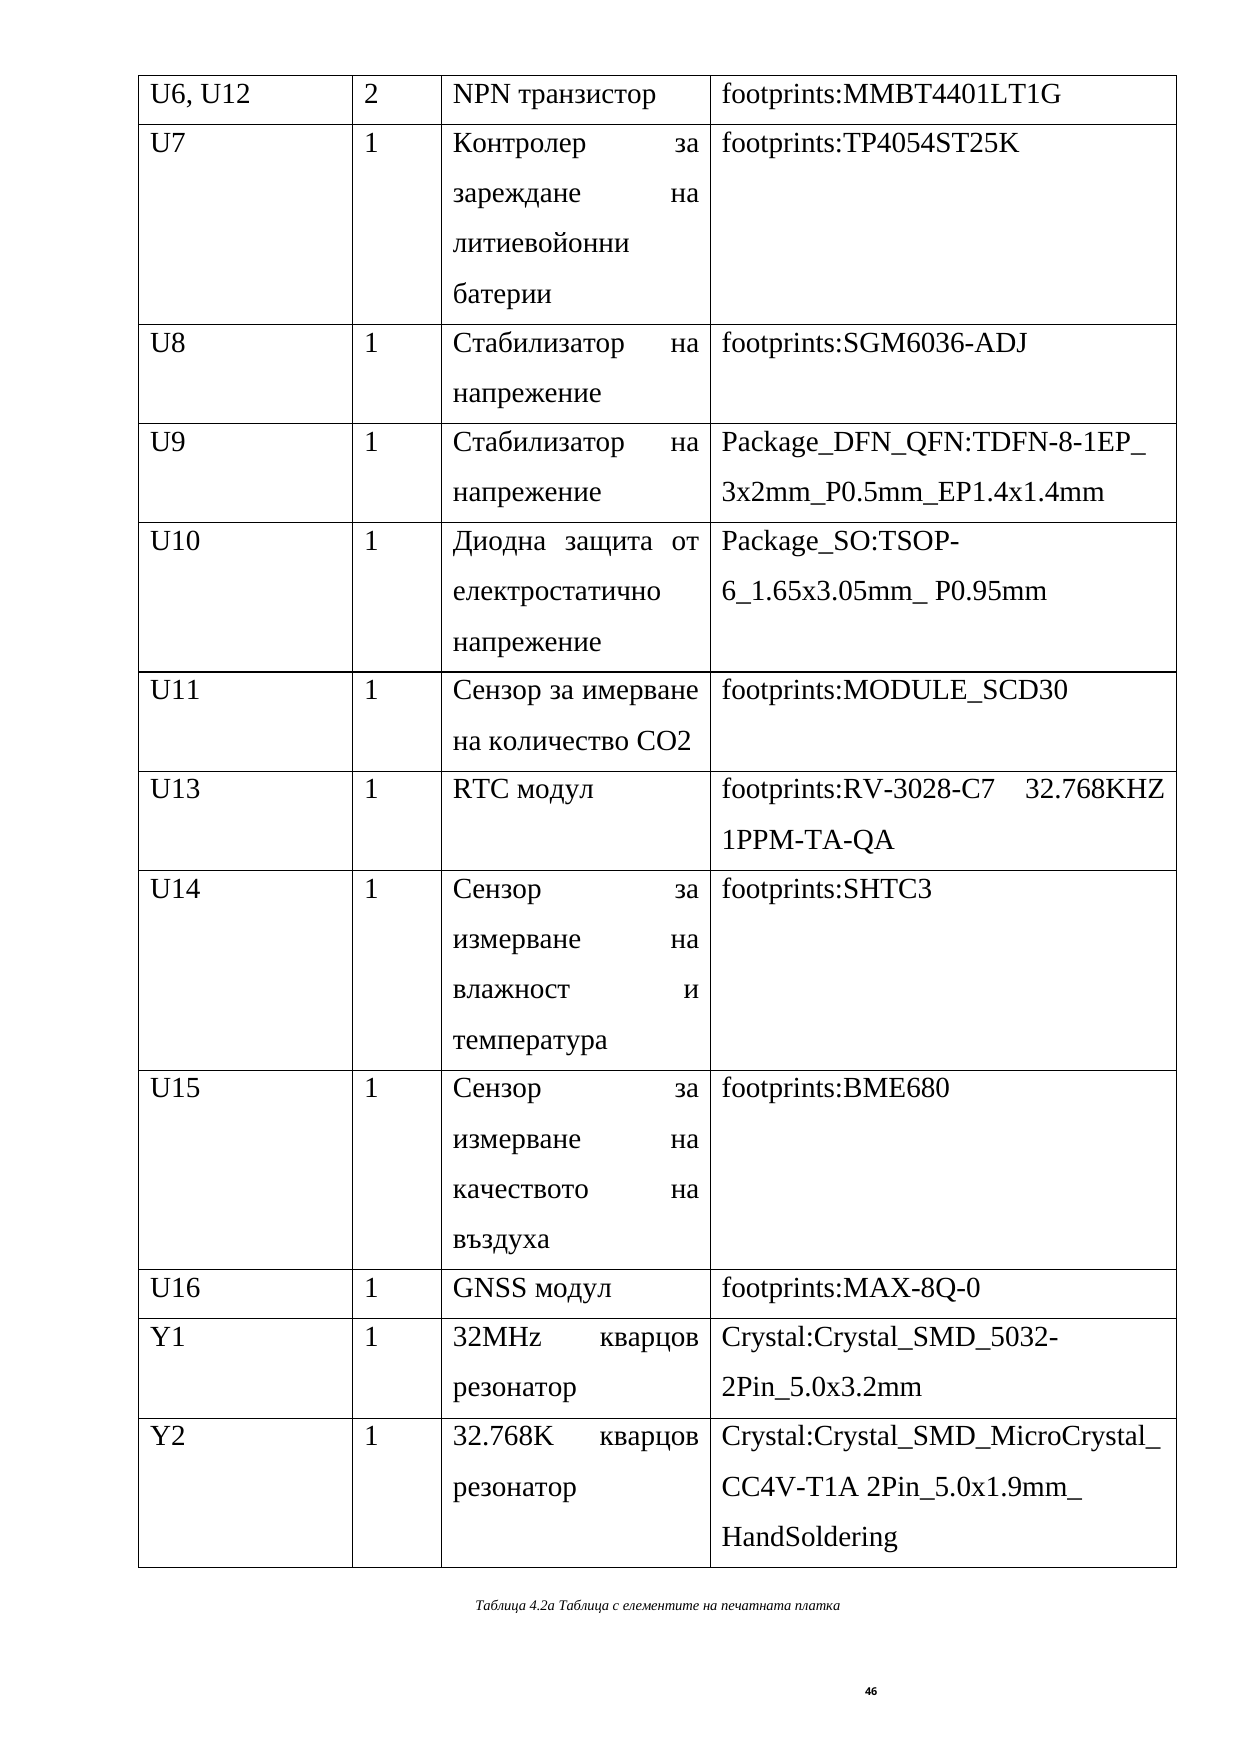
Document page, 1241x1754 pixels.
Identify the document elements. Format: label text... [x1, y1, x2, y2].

table_cell footprints:MMBT4401LT1G [711, 76, 1176, 124]
table_cell Crystal:Crystal_SMD_MicroCrystal_CC4V-T1A 2Pin_5.0x1.9mm_ HandSoldering [711, 1419, 1176, 1567]
table_cell 1 [353, 424, 441, 522]
table_cell U13 [139, 772, 352, 870]
table_cell footprints:TP4054ST25K [711, 125, 1176, 324]
table_cell 1 [353, 673, 441, 771]
table_cell 1 [353, 1419, 441, 1567]
table_cell 1 [353, 1319, 441, 1417]
table_cell 1 [353, 871, 441, 1069]
table_cell 2 [353, 76, 441, 124]
table_cell NPN транзистор [442, 76, 710, 124]
table_cell U11 [139, 673, 352, 771]
table_cell Сензор за измерване на качеството на въздуха [442, 1071, 710, 1269]
table_cell GNSS модул [442, 1270, 710, 1318]
table_cell footprints:SGM6036-ADJ [711, 325, 1176, 423]
table_cell 1 [353, 523, 441, 671]
table_cell U15 [139, 1071, 352, 1269]
table_cell Контролер за зареждане на литиевойонни батерии [442, 125, 710, 324]
table_cell U10 [139, 523, 352, 671]
table_cell 1 [353, 325, 441, 423]
table_cell U9 [139, 424, 352, 522]
table_cell U8 [139, 325, 352, 423]
table_cell U6, U12 [139, 76, 352, 124]
table_cell Стабилизатор на напрежение [442, 325, 710, 423]
table_cell U7 [139, 125, 352, 324]
table_cell Package_SO:TSOP-6_1.65x3.05mm_ P0.95mm [711, 523, 1176, 671]
table_cell 32MHz кварцов резонатор [442, 1319, 710, 1417]
table_cell Y1 [139, 1319, 352, 1417]
table_cell 1 [353, 125, 441, 324]
table_cell Crystal:Crystal_SMD_5032-2Pin_5.0x3.2mm [711, 1319, 1176, 1417]
table_cell Package_DFN_QFN:TDFN-8-1EP_ 3x2mm_P0.5mm_EP1.4x1.4mm [711, 424, 1176, 522]
table_cell 1 [353, 1071, 441, 1269]
table_cell footprints:RV-3028-C7 32.768KHZ 1PPM-TA-QA [711, 772, 1176, 870]
table_cell U14 [139, 871, 352, 1069]
table_cell 1 [353, 772, 441, 870]
table_cell Сензор за измерване на влажност и температура [442, 871, 710, 1069]
table_cell footprints:MAX-8Q-0 [711, 1270, 1176, 1318]
table_cell footprints:BME680 [711, 1071, 1176, 1269]
table_cell Y2 [139, 1419, 352, 1567]
table_cell Диодна защита от електростатично напрежение [442, 523, 710, 671]
table_cell 32.768K кварцов резонатор [442, 1419, 710, 1567]
list Таблица 4.2а Таблица с елементите на печатната платка [150, 1585, 1165, 1613]
table_cell footprints:MODULE_SCD30 [711, 673, 1176, 771]
table_cell U16 [139, 1270, 352, 1318]
table_cell 1 [353, 1270, 441, 1318]
table_cell Стабилизатор на напрежение [442, 424, 710, 522]
table_cell RTC модул [442, 772, 710, 870]
table_cell footprints:SHTC3 [711, 871, 1176, 1069]
table_cell Сензор за имерване на количество CO2 [442, 673, 710, 771]
